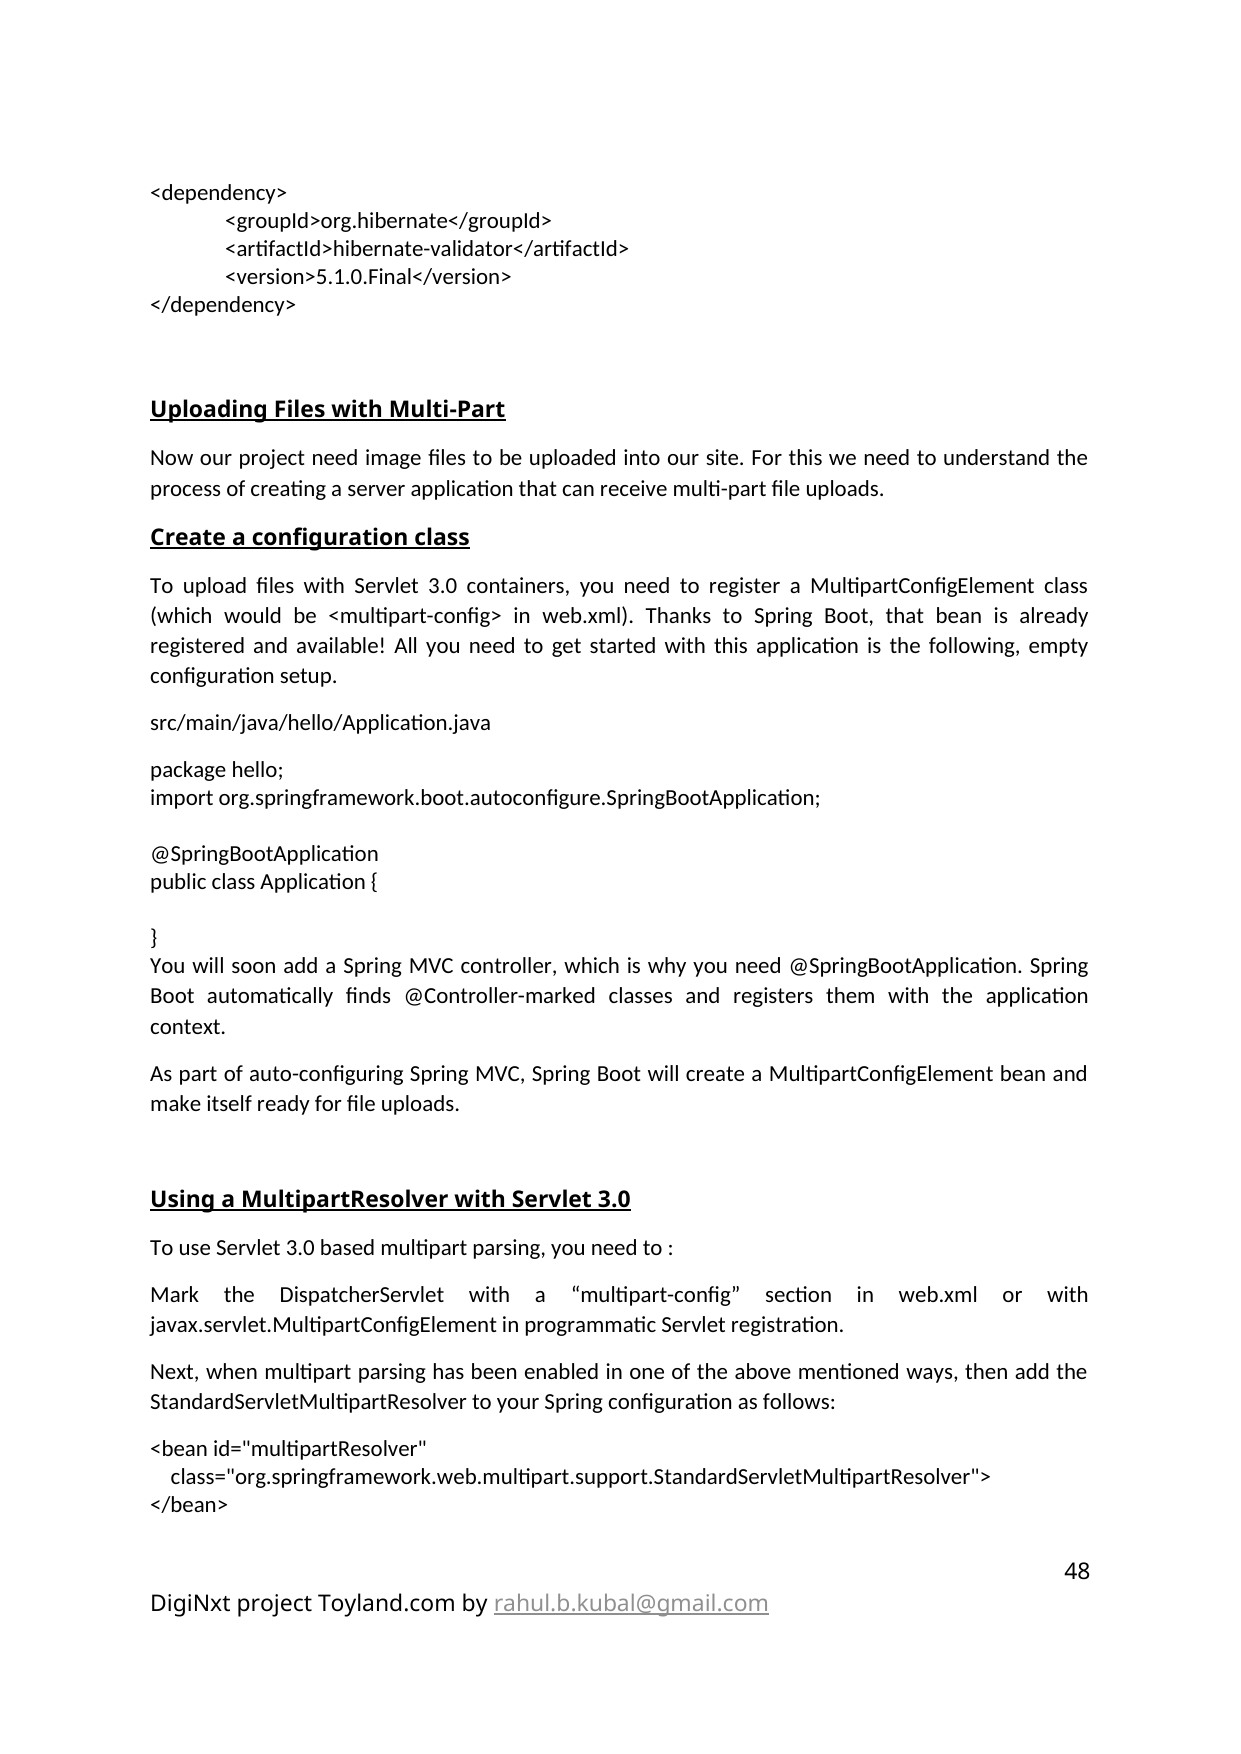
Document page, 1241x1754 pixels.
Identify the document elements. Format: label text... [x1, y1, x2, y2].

text <version>5.1.0.Final</version> [150, 262, 1090, 290]
text <artifactId>hibernate-validator</artifactId> [150, 234, 1090, 262]
text class="org.springframework.web.multipart.support.StandardServletMultipartResolver"> [150, 1462, 1090, 1490]
text @SpringBootApplication [150, 839, 1090, 867]
text Mark the DispatcherServlet with a “multipart-config” section in web.xml or with javax.servlet.MultipartConfigElement in programmatic Servlet registration. [150, 1280, 1090, 1338]
text package hello; [150, 755, 1090, 783]
text <dependency> [150, 178, 1090, 206]
text <bean id="multipartResolver" [150, 1434, 1090, 1462]
text As part of auto-configuring Spring MVC, Spring Boot will create a MultipartConfigElement bean and make itself ready for file uploads. [150, 1059, 1090, 1117]
text Using a MultipartResolver with Servlet 3.0 [150, 1183, 1090, 1214]
text import org.springframework.boot.autoconfigure.SpringBootApplication; [150, 783, 1090, 811]
text Now our project need image files to be uploaded into our site. For this we need to understand the process of creating a server application that can receive multi-part file uploads. [150, 443, 1090, 502]
text Create a configuration class [150, 521, 1090, 552]
text Uploading Files with Multi-Part [150, 393, 1090, 424]
text } [150, 923, 1090, 951]
text src/main/java/hello/Application.java [150, 708, 1090, 736]
text </dependency> [150, 290, 1090, 318]
text public class Application { [150, 867, 1090, 895]
text You will soon add a Spring MVC controller, which is why you need @SpringBootApplication. Spring Boot automatically finds @Controller-marked classes and registers them with the application context. [150, 951, 1090, 1040]
text Next, when multipart parsing has been enabled in one of the above mentioned ways, then add the StandardServletMultipartResolver to your Spring configuration as follows: [150, 1357, 1090, 1415]
text To use Servlet 3.0 based multipart parsing, you need to : [150, 1233, 1090, 1261]
text <groupId>org.hibernate</groupId> [150, 206, 1090, 234]
text </bean> [150, 1490, 1090, 1518]
text To upload files with Servlet 3.0 containers, you need to register a MultipartConfigElement class (which would be <multipart-config> in web.xml). Thanks to Spring Boot, that bean is already registered and available! All you need to get started with this application is the following, empty configuration setup. [150, 571, 1090, 689]
